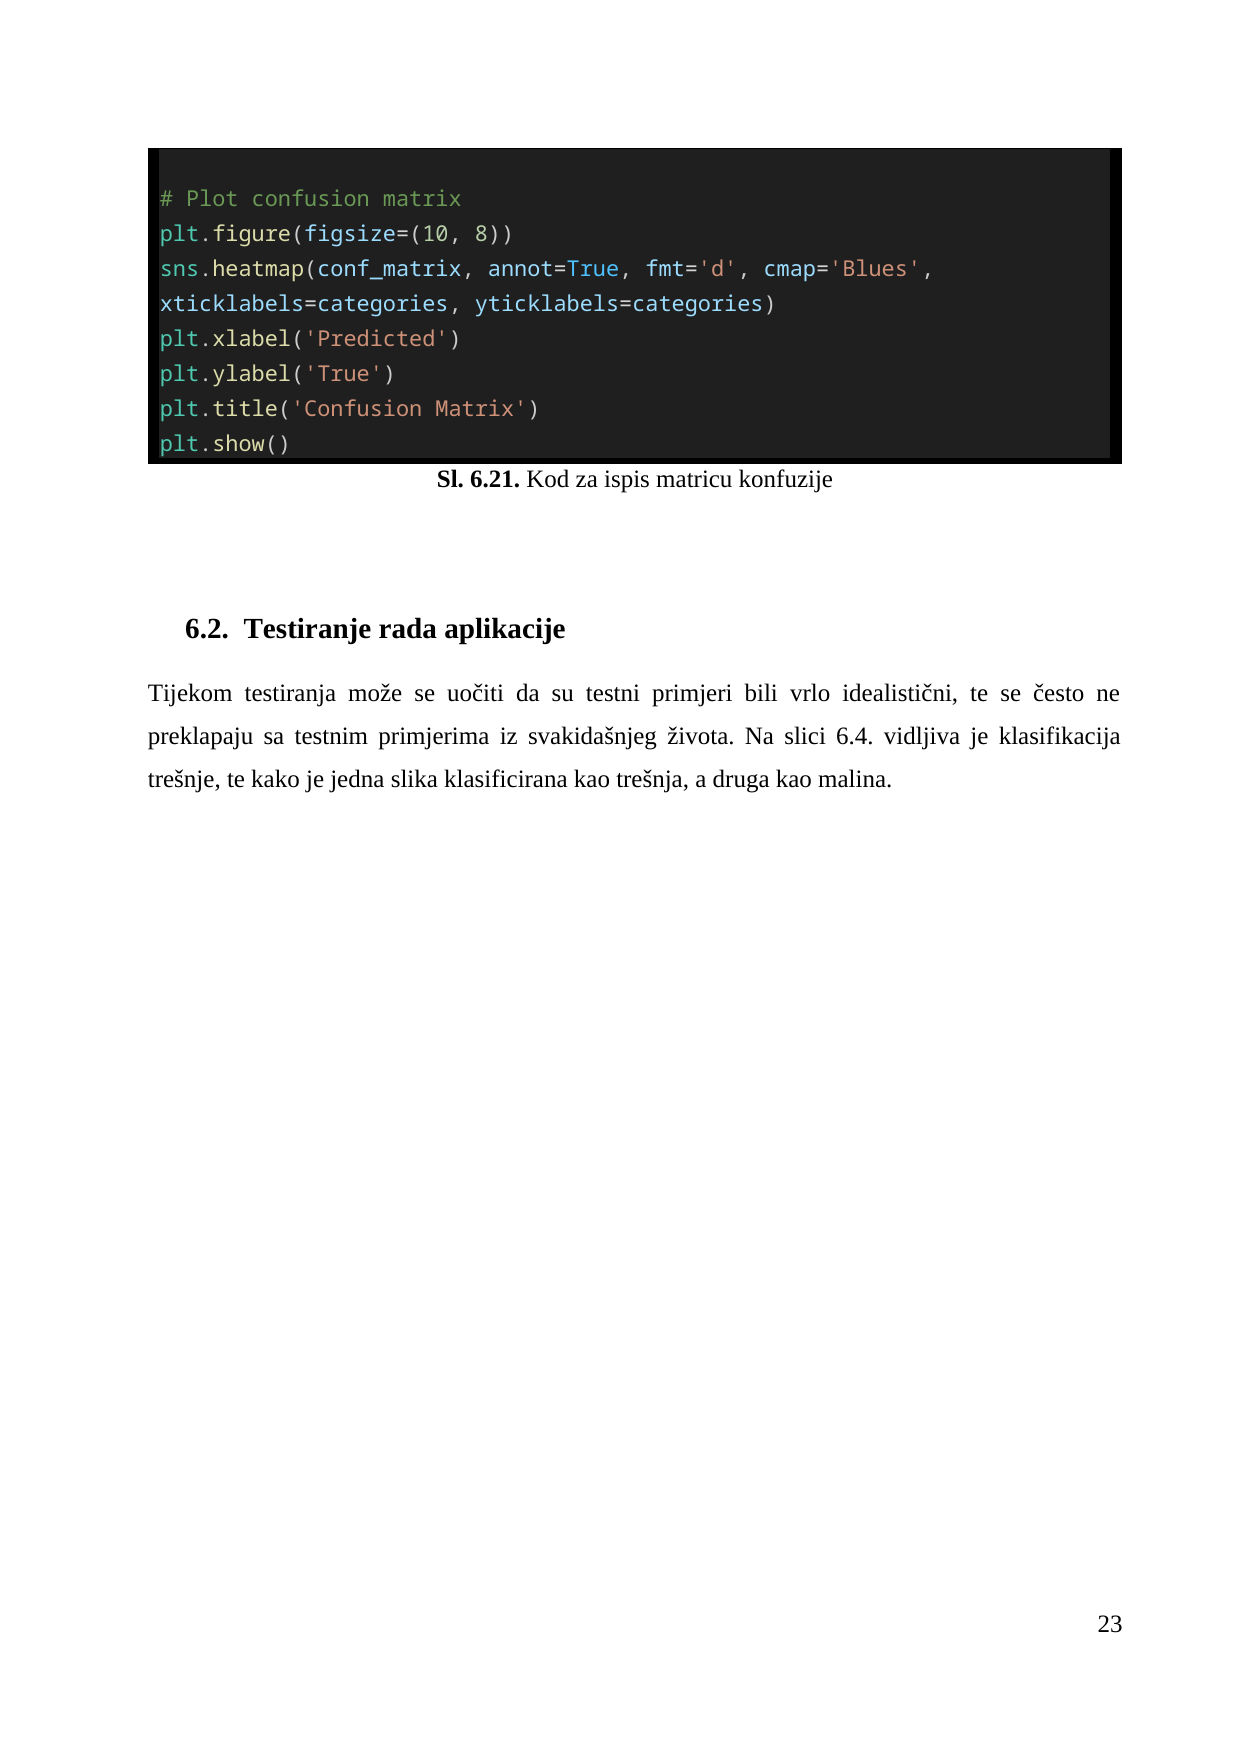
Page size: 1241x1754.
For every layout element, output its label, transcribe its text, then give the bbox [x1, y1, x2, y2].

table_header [149, 149, 1121, 463]
text Tijekom testiranja može se uočiti da su testni primjeri bili vrlo idealistični, te se često ne preklapaju sa testnim primjerima iz svakidašnjeg života. Na slici 6.4. vidljiva je klasifikacija trešnje, te kako je jedna slika klasificirana kao trešnja, a druga kao malina. [148, 678, 1122, 793]
subtitle Testiranje rada aplikacije [185, 611, 1122, 644]
